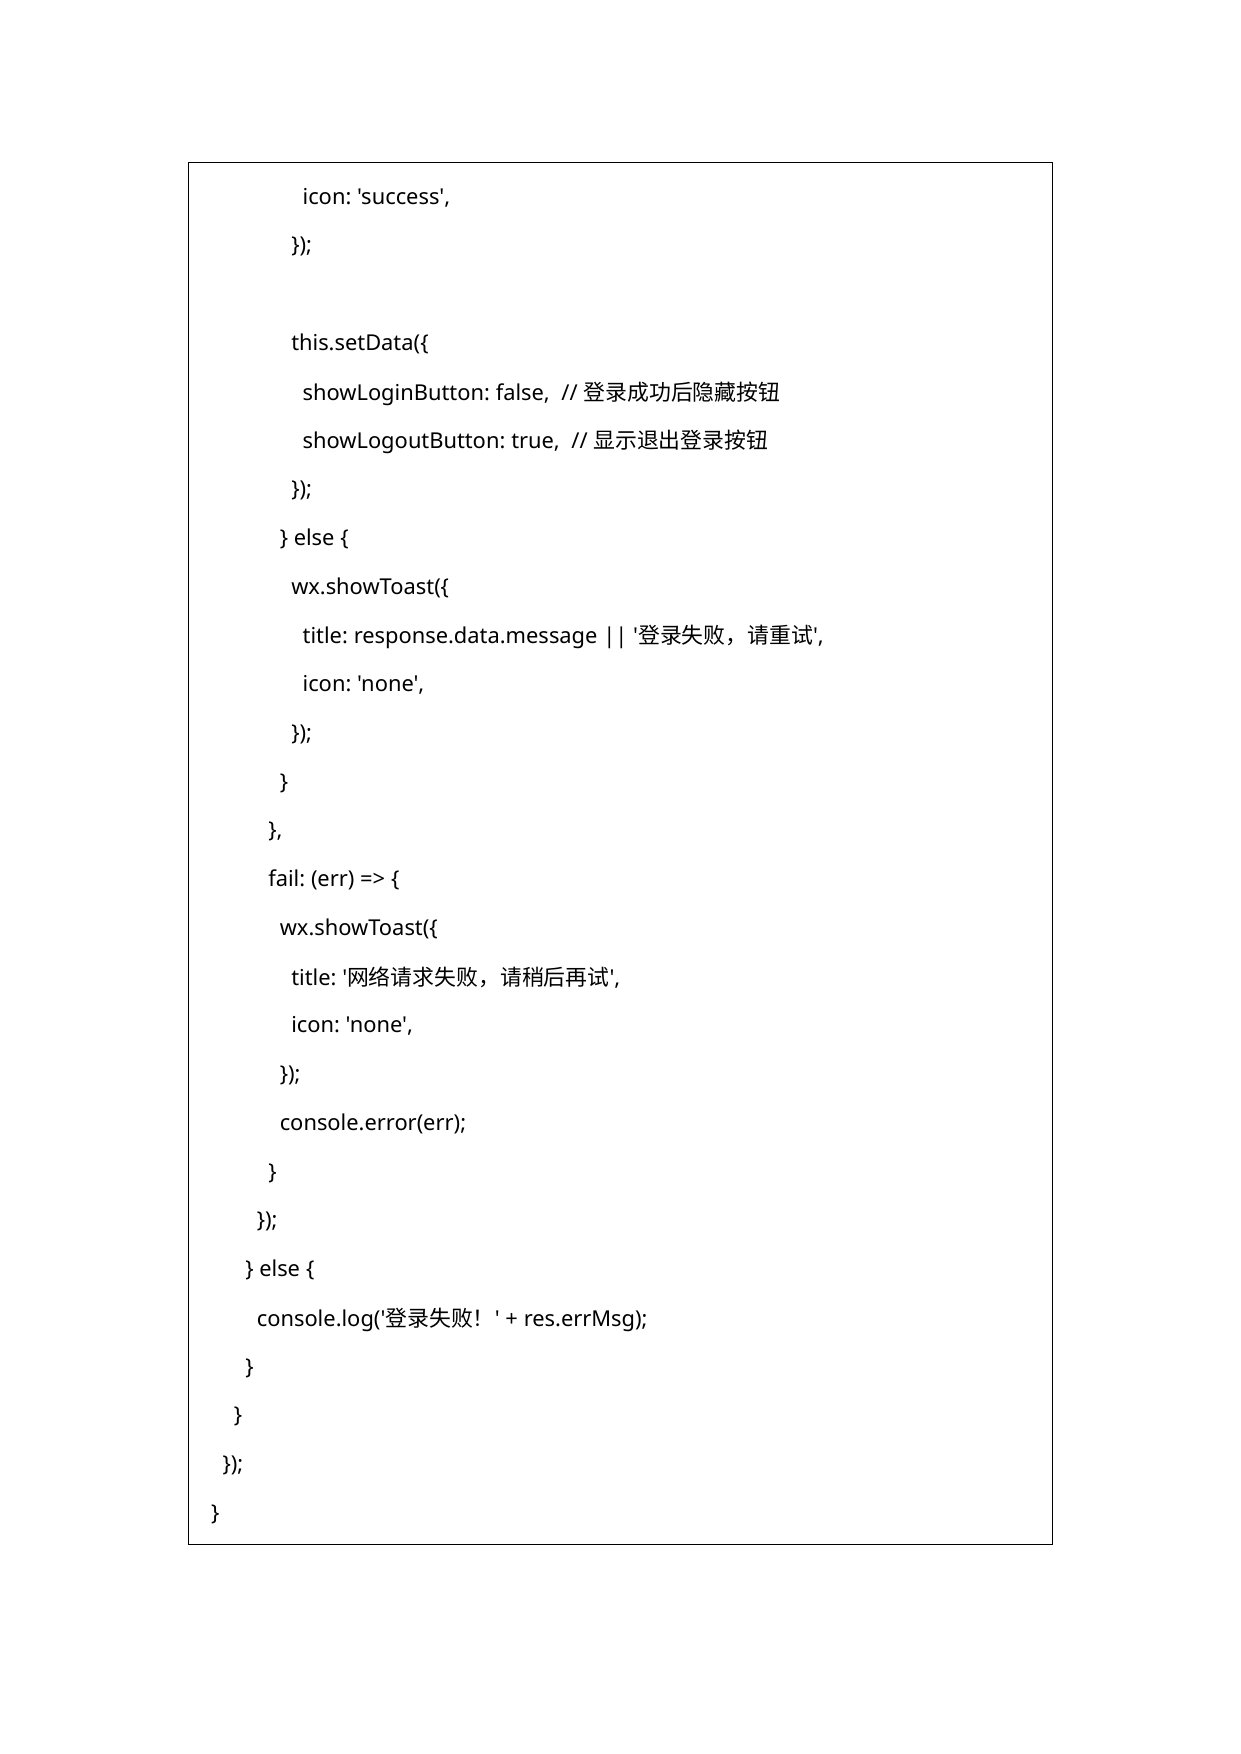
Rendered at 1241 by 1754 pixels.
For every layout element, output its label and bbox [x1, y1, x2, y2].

table_header [189, 163, 1052, 1544]
